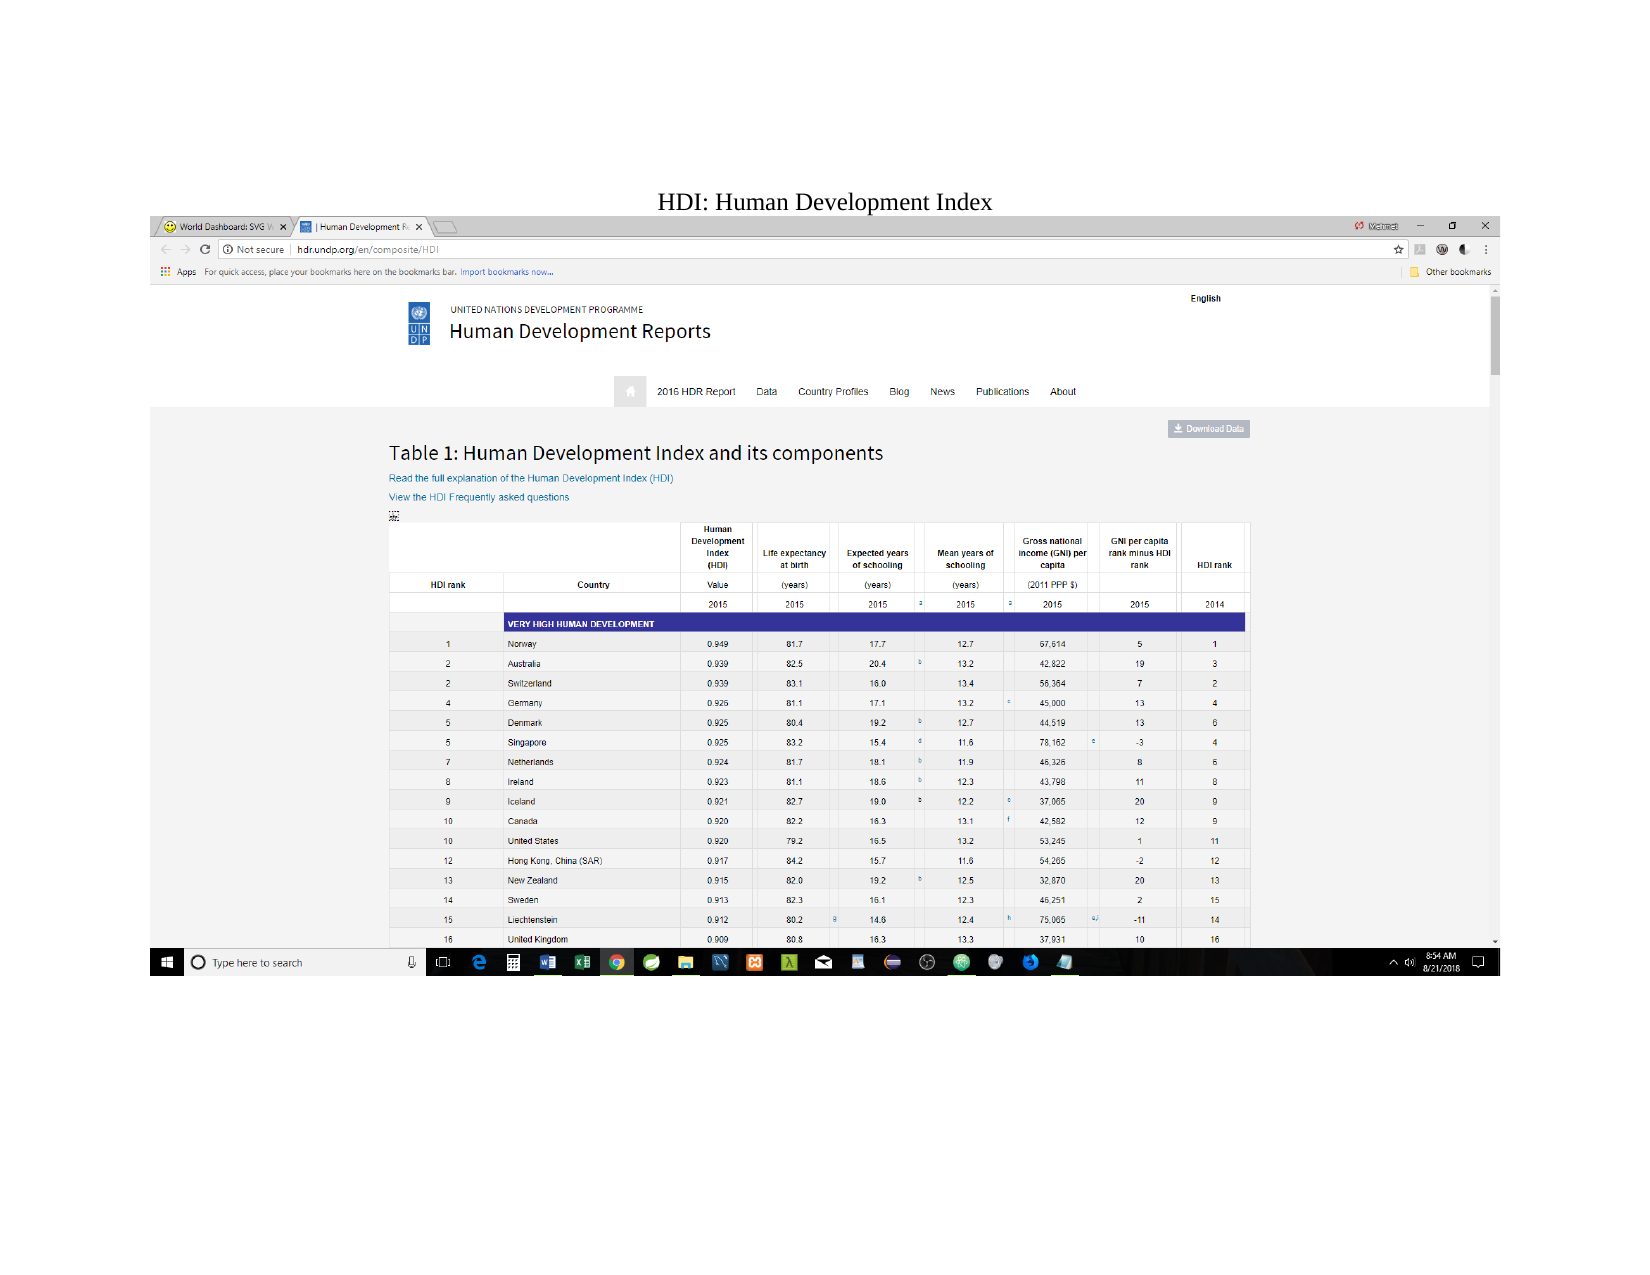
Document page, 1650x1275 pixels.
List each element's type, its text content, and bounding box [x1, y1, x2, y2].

text HDI: Human Development Index [150, 187, 1500, 216]
picture [150, 216, 1500, 976]
